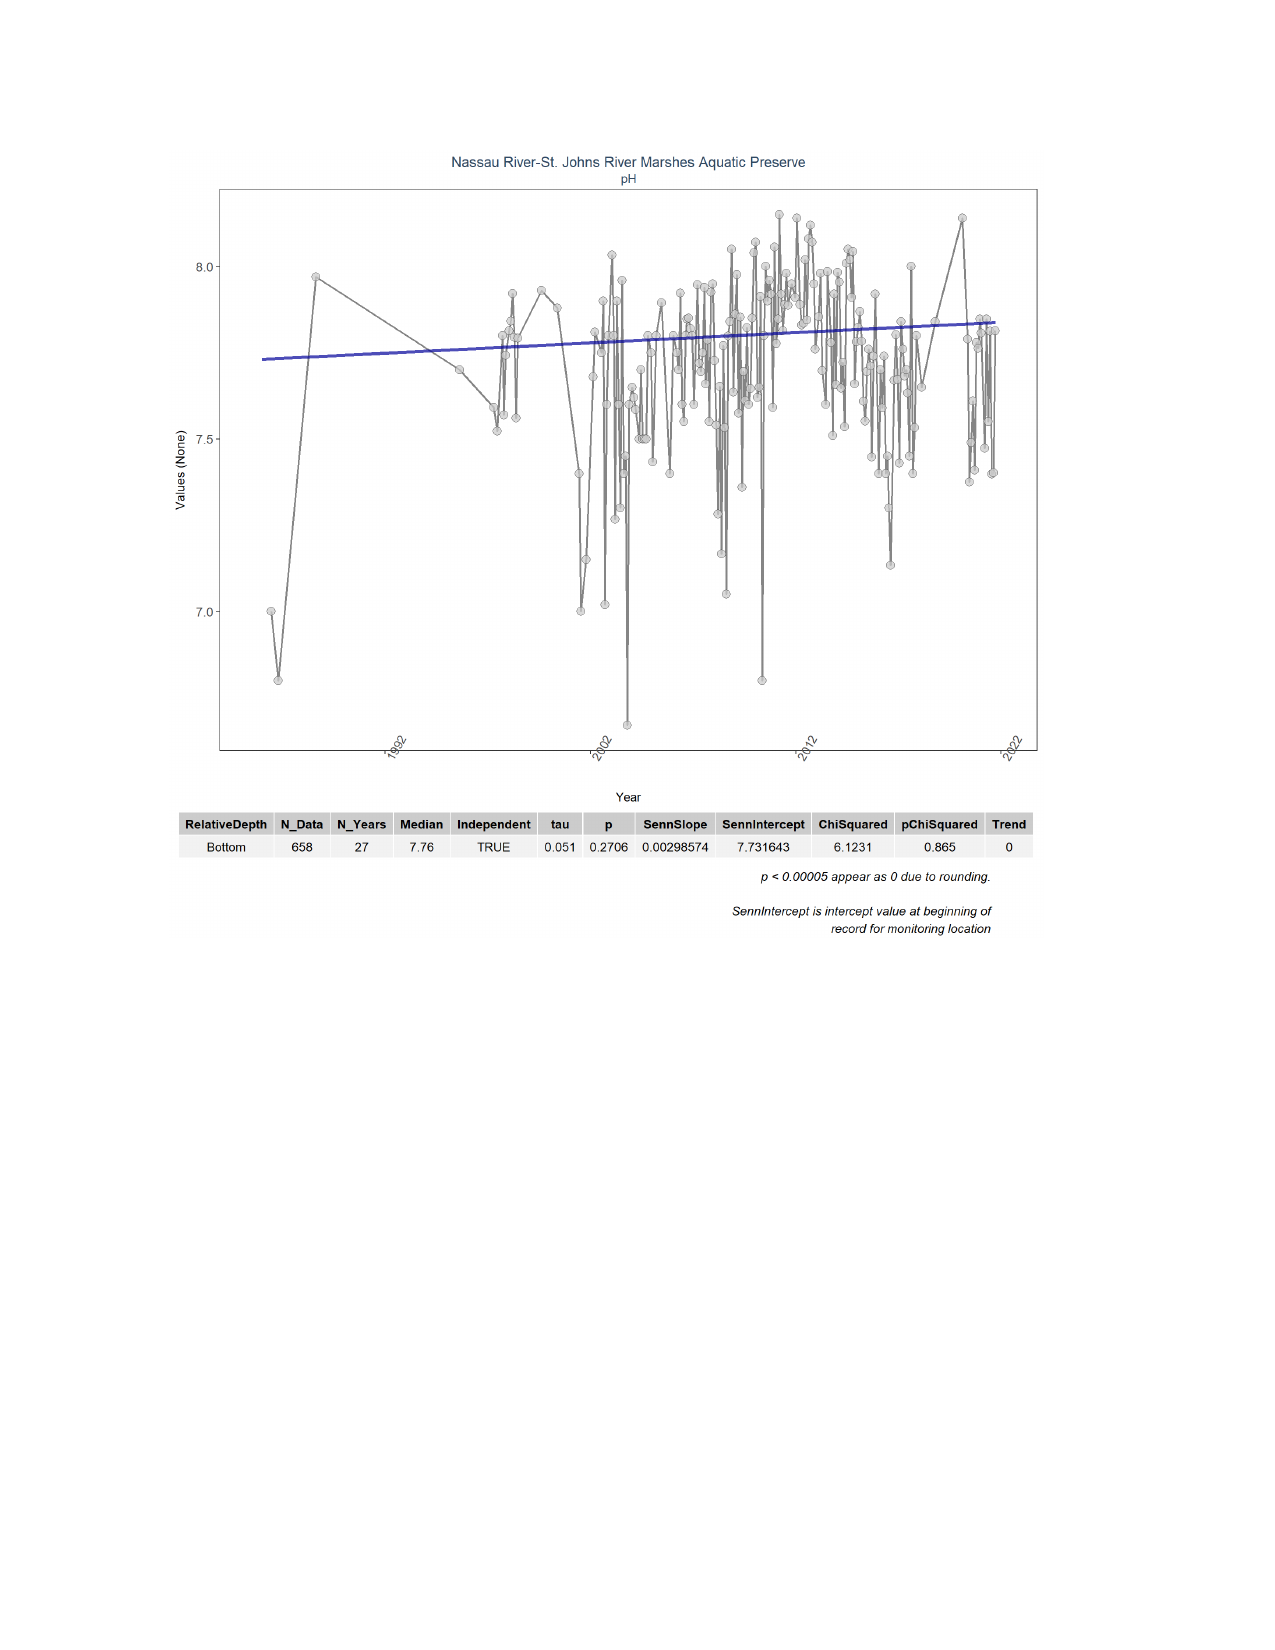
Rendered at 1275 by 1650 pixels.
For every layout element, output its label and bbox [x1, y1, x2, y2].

picture [168, 150, 1044, 938]
